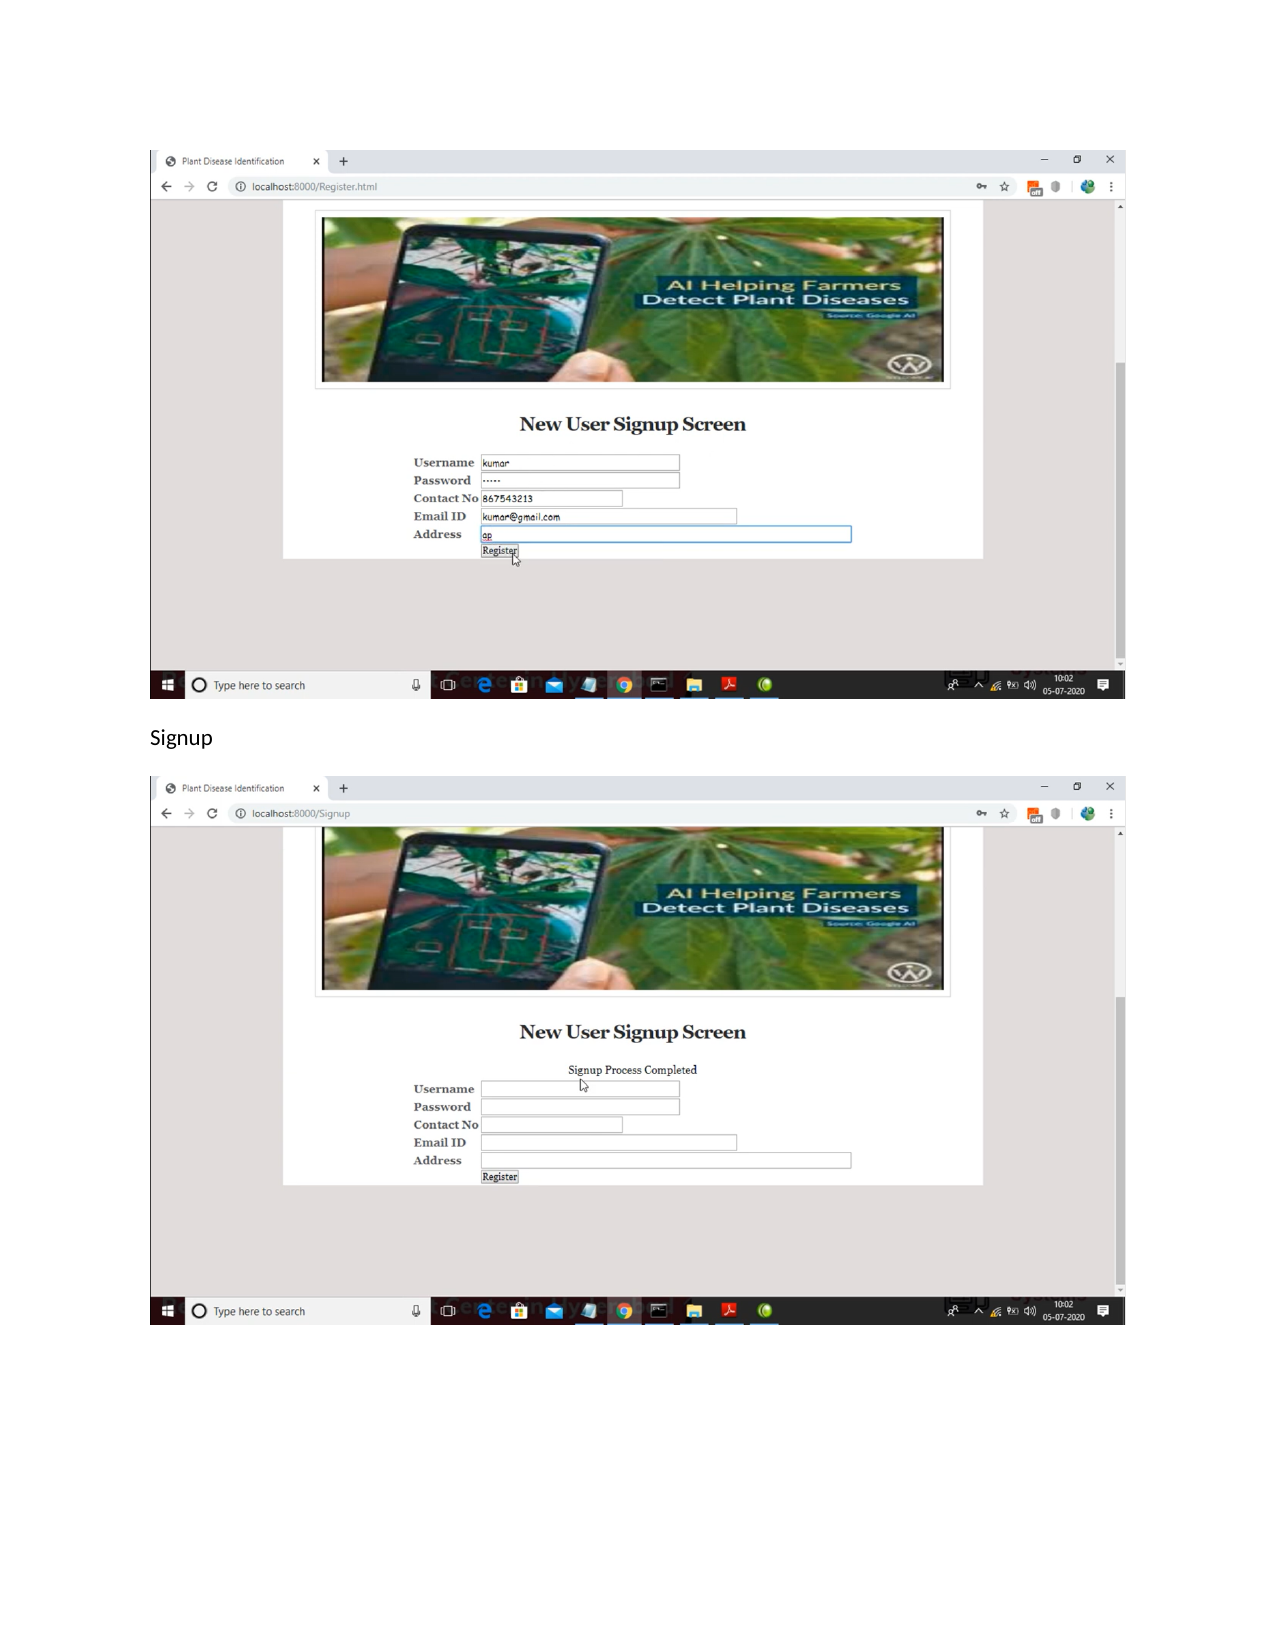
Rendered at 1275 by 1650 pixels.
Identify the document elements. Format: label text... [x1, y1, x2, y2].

picture [150, 150, 1125, 699]
picture [150, 776, 1125, 1325]
text Signup [150, 723, 1125, 751]
